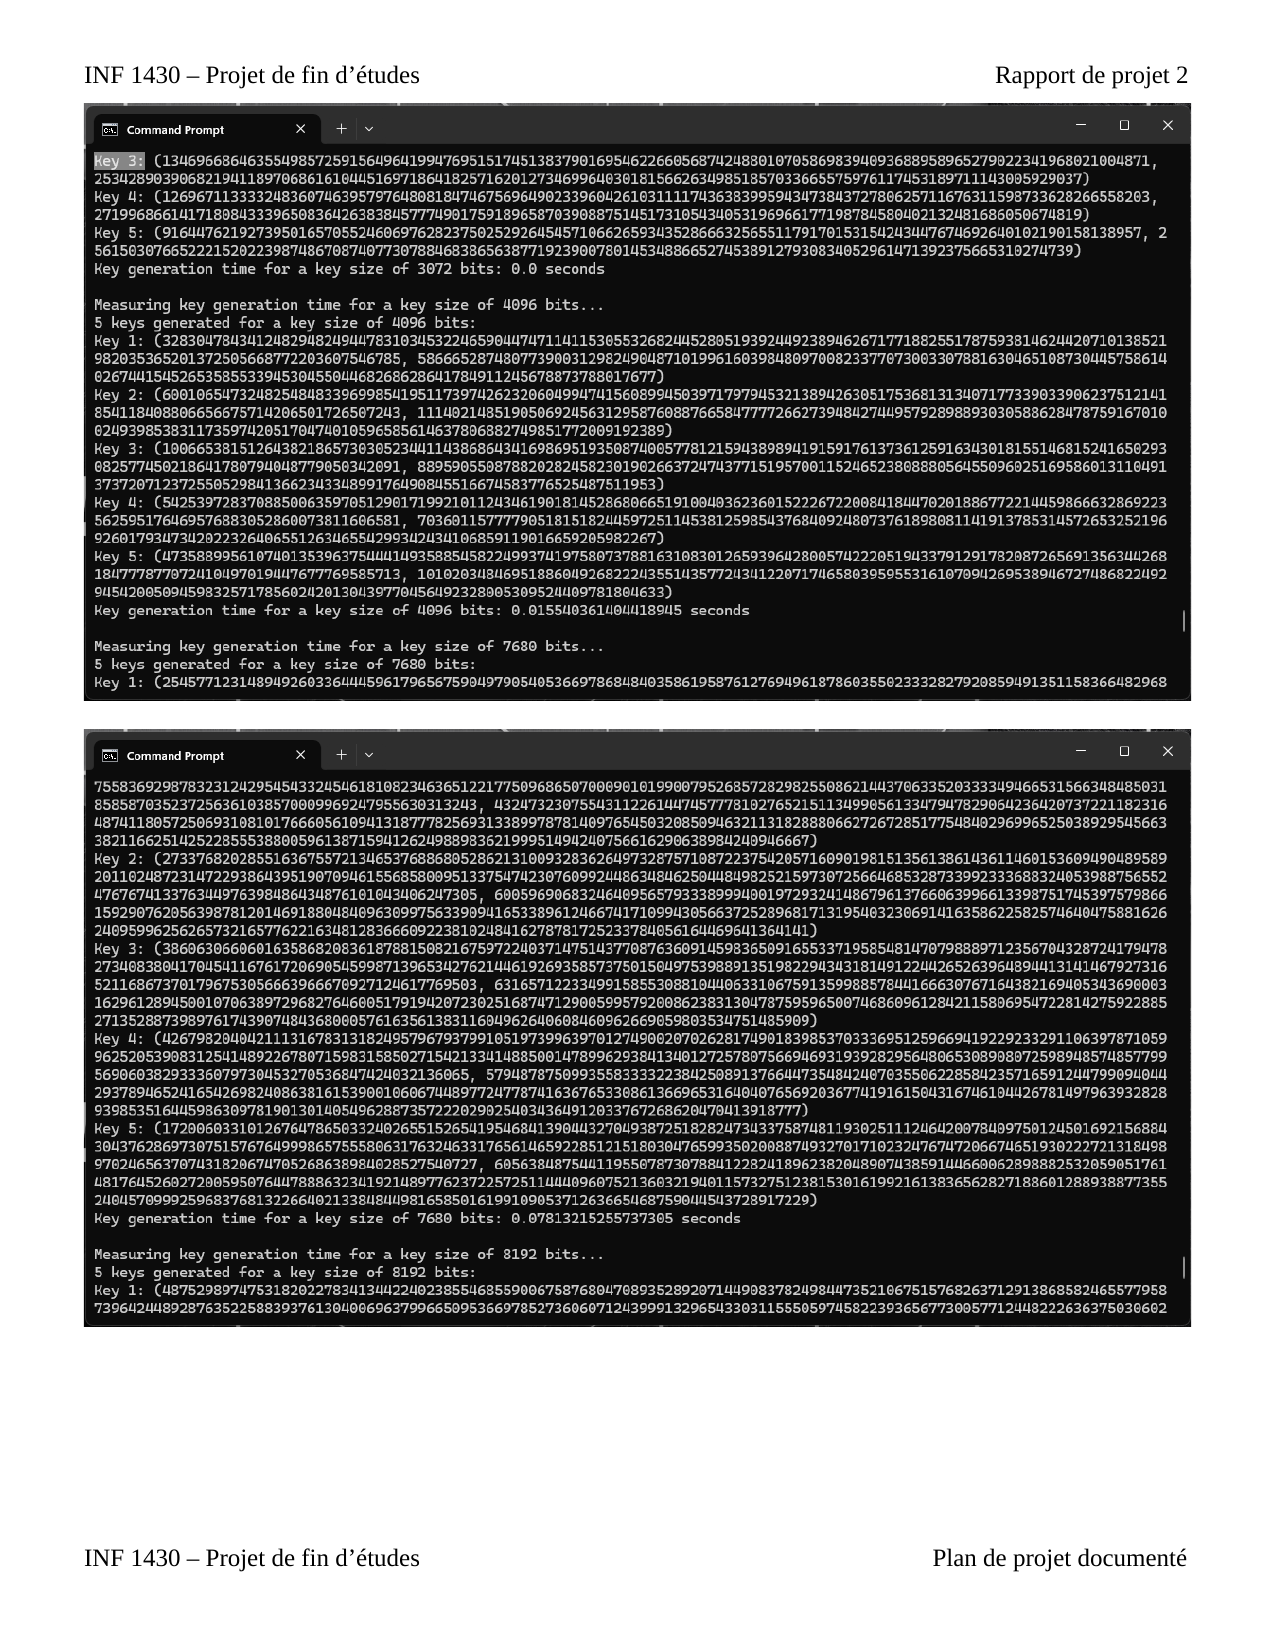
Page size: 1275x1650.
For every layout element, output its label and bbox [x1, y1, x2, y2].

picture [83, 103, 1192, 701]
picture [83, 729, 1192, 1327]
